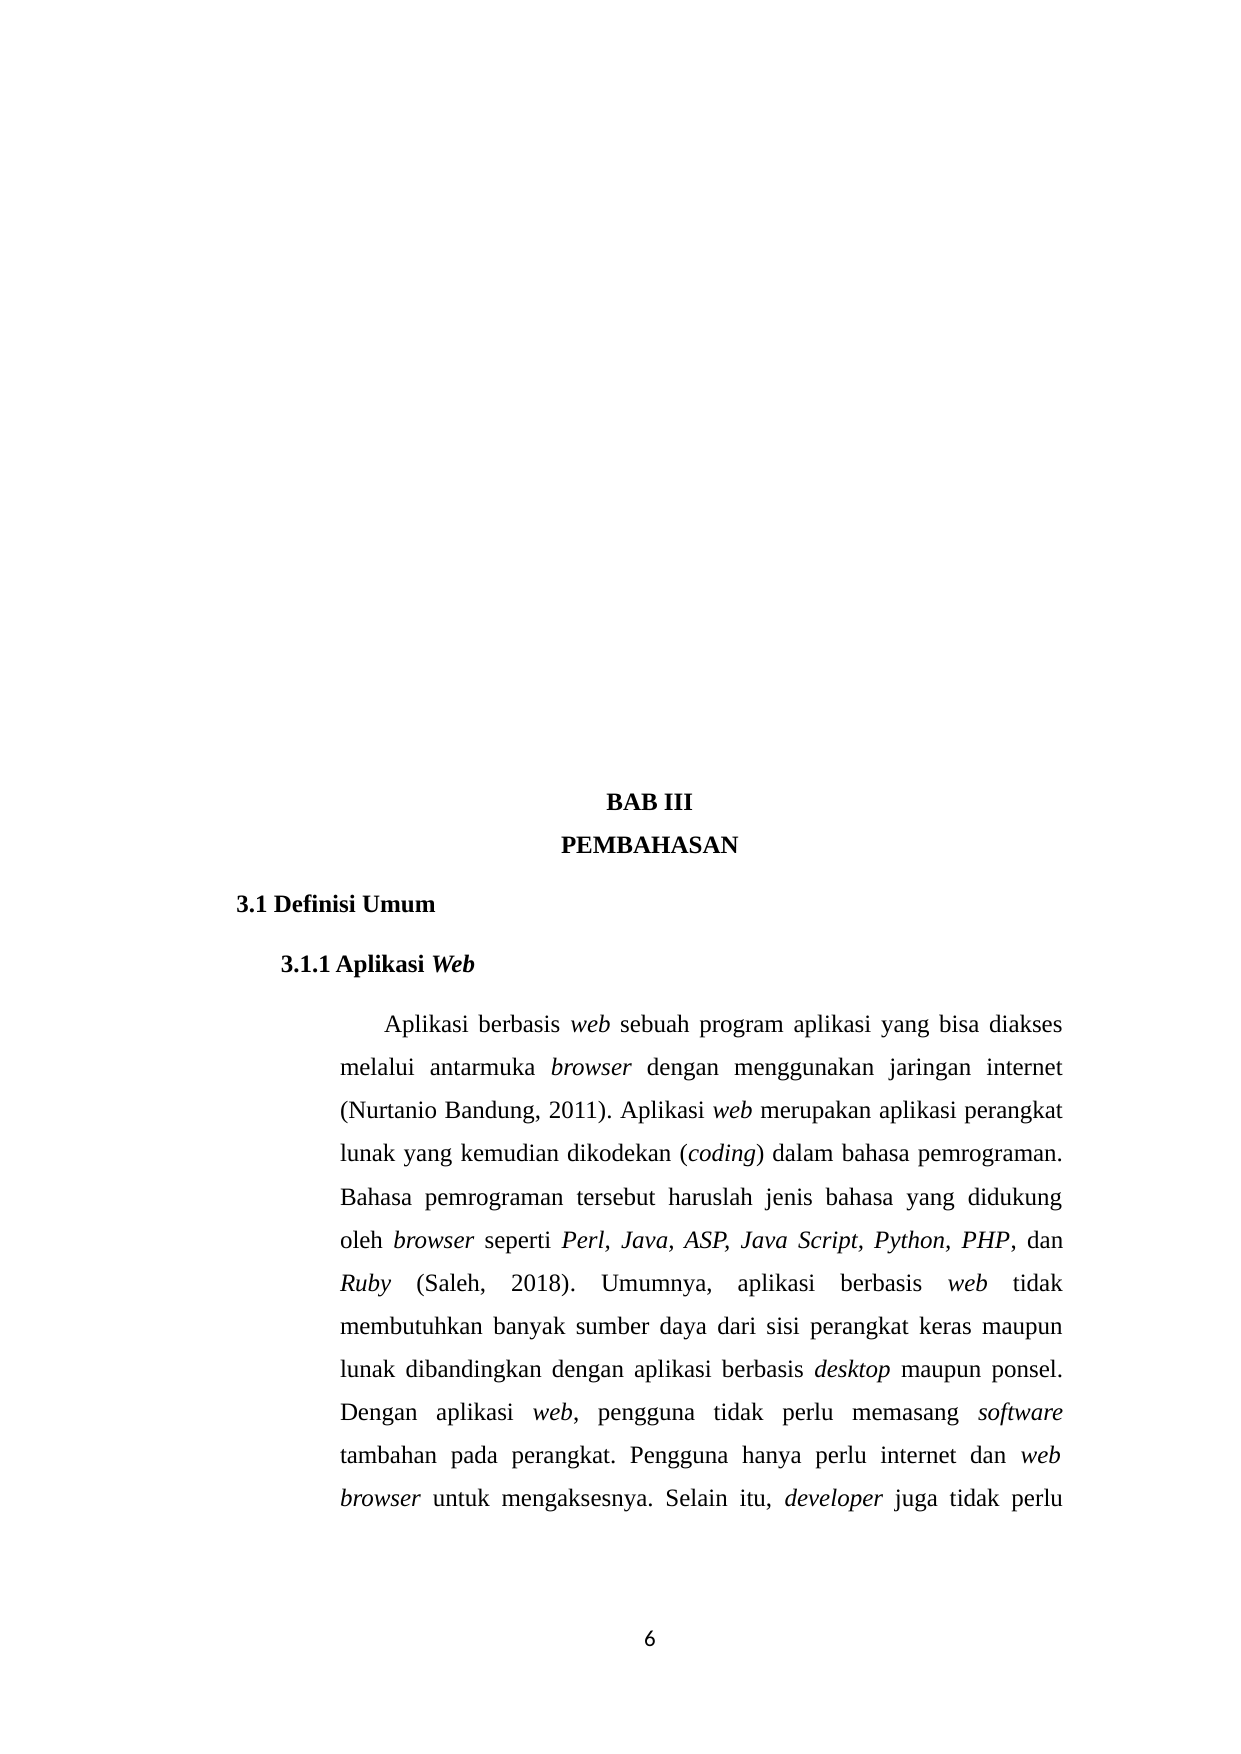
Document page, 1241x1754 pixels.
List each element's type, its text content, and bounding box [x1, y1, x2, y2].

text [340, 1009, 1063, 1512]
subtitle BAB III PEMBAHASAN [236, 787, 1063, 858]
subtitle 3.1.1 Aplikasi Web [281, 949, 1063, 978]
subtitle 3.1 Definisi Umum [236, 889, 1063, 918]
